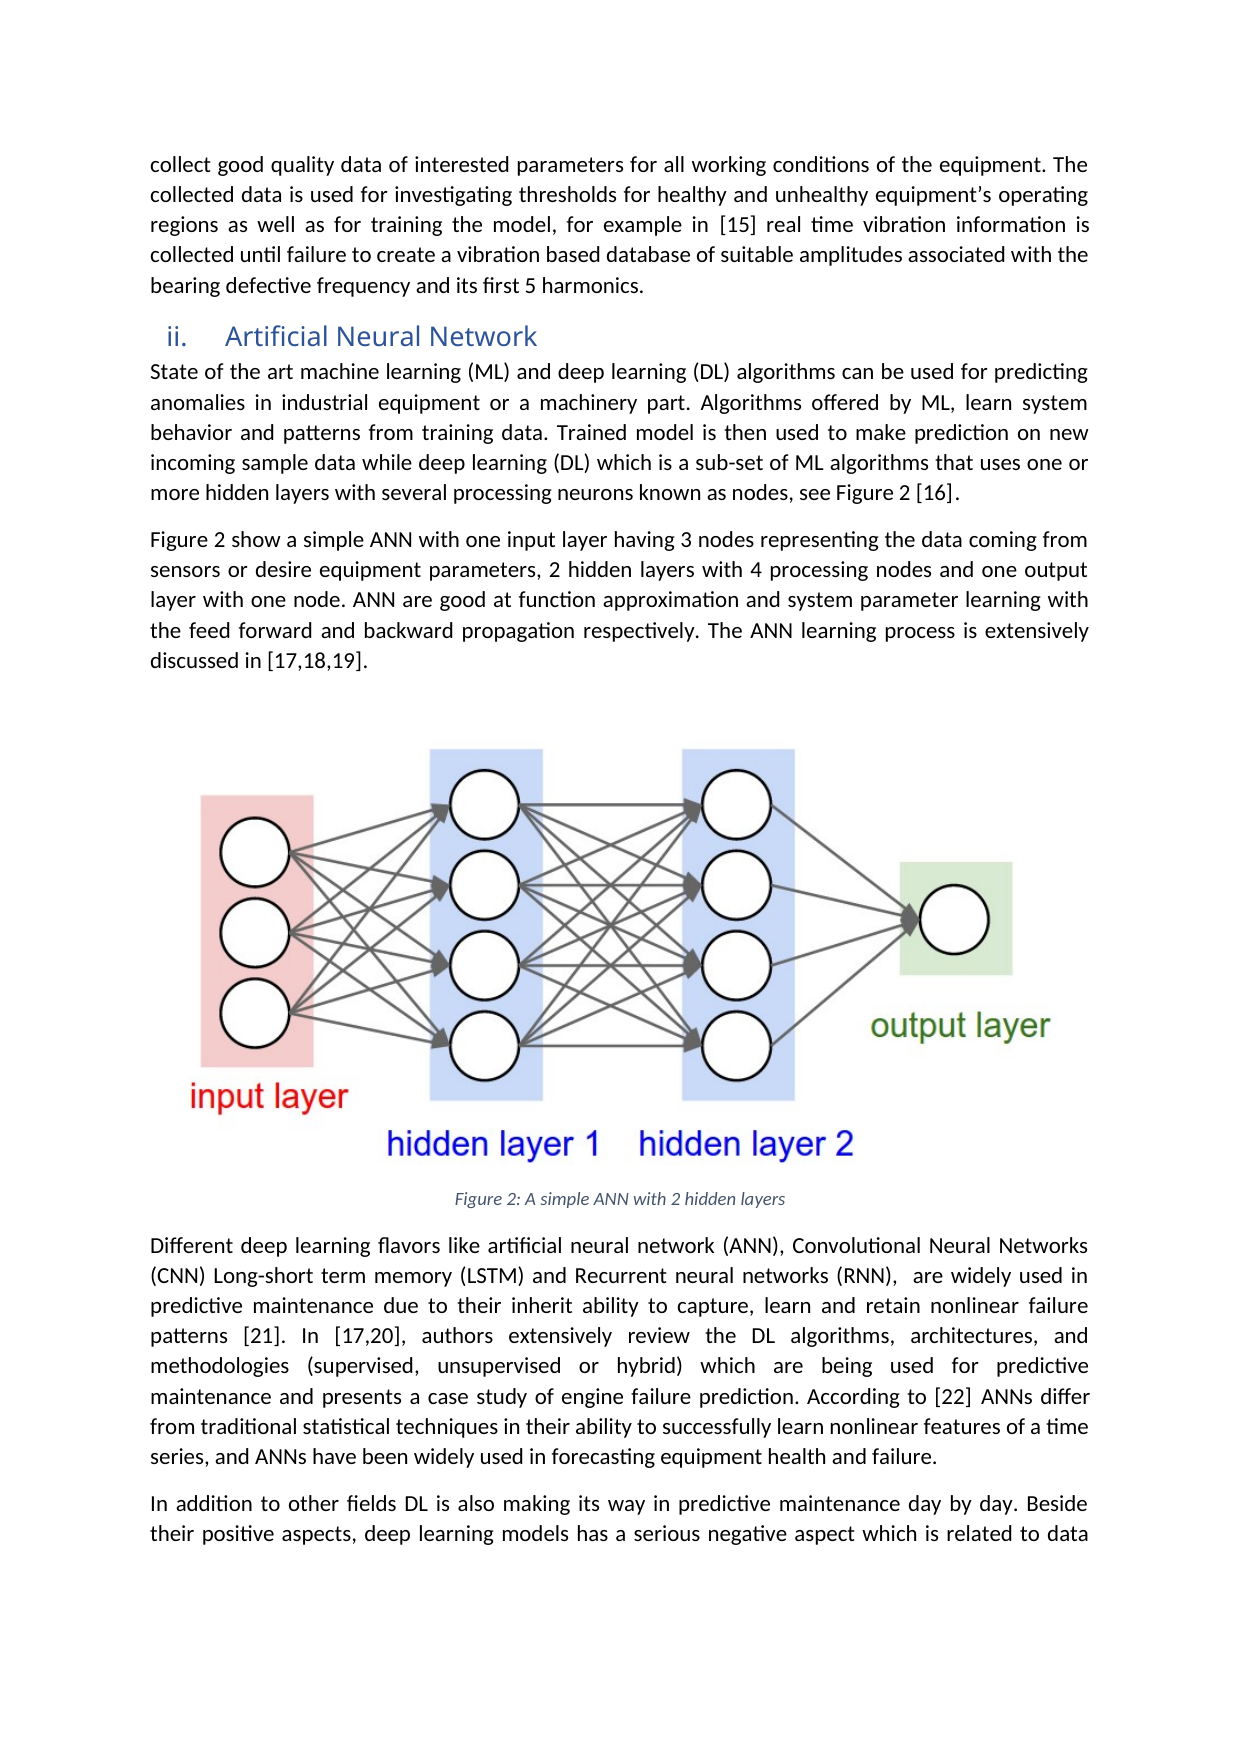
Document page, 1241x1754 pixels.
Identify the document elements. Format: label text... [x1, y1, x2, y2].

picture [183, 739, 1057, 1169]
text Figure 2: A simple ANN with 2 hidden layers [150, 1187, 1090, 1210]
text Different deep learning flavors like artificial neural network (ANN), Convolutional Neural Networks (CNN) Long-short term memory (LSTM) and Recurrent neural networks (RNN), are widely used in predictive maintenance due to their inherit ability to capture, learn and retain nonlinear failure patterns [21]. In [17,20], authors extensively review the DL algorithms, architectures, and methodologies (supervised, unsupervised or hybrid) which are being used for predictive maintenance and presents a case study of engine failure prediction. According to [22] ANNs differ from traditional statistical techniques in their ability to successfully learn nonlinear features of a time series, and ANNs have been widely used in forecasting equipment health and failure. [150, 1231, 1090, 1470]
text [150, 1489, 1090, 1547]
text State of the art machine learning (ML) and deep learning (DL) algorithms can be used for predicting anomalies in industrial equipment or a machinery part. Algorithms offered by ML, learn system behavior and patterns from training data. Trained model is then used to make prediction on new incoming sample data while deep learning (DL) which is a sub-set of ML algorithms that uses one or more hidden layers with several processing neurons known as nodes, see Figure 2 [16]. [150, 357, 1090, 506]
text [150, 150, 1090, 299]
text Figure 2 show a simple ANN with one input layer having 3 nodes representing the data coming from sensors or desire equipment parameters, 2 hidden layers with 4 processing nodes and one output layer with one node. ANN are good at function approximation and system parameter learning with the feed forward and backward propagation respectively. The ANN learning process is extensively discussed in [17,18,19]. [150, 525, 1090, 674]
subtitle Artificial Neural Network [187, 318, 1090, 354]
